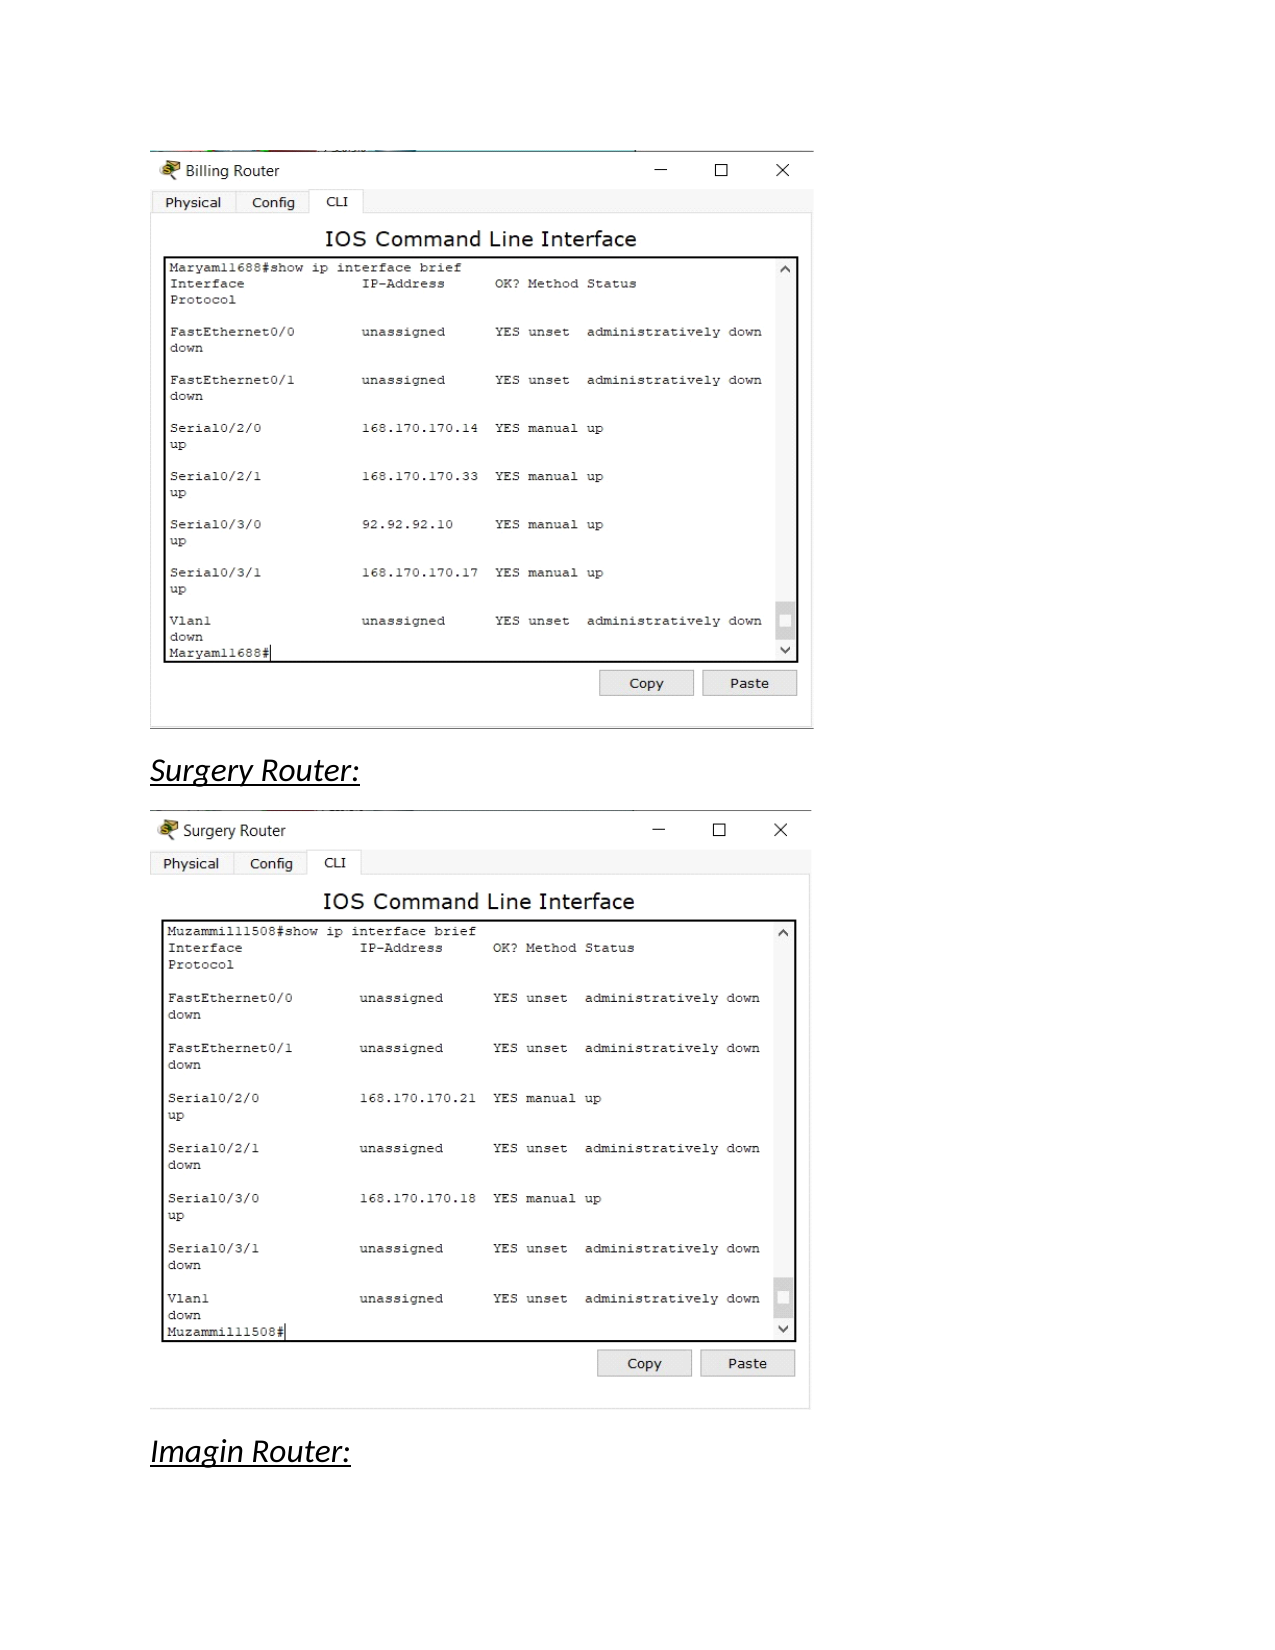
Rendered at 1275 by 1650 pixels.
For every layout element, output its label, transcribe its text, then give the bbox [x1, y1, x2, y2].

text Imagin Router: [150, 1430, 1125, 1471]
picture [150, 150, 814, 729]
text Surgery Router: [150, 749, 1125, 790]
picture [150, 810, 812, 1410]
